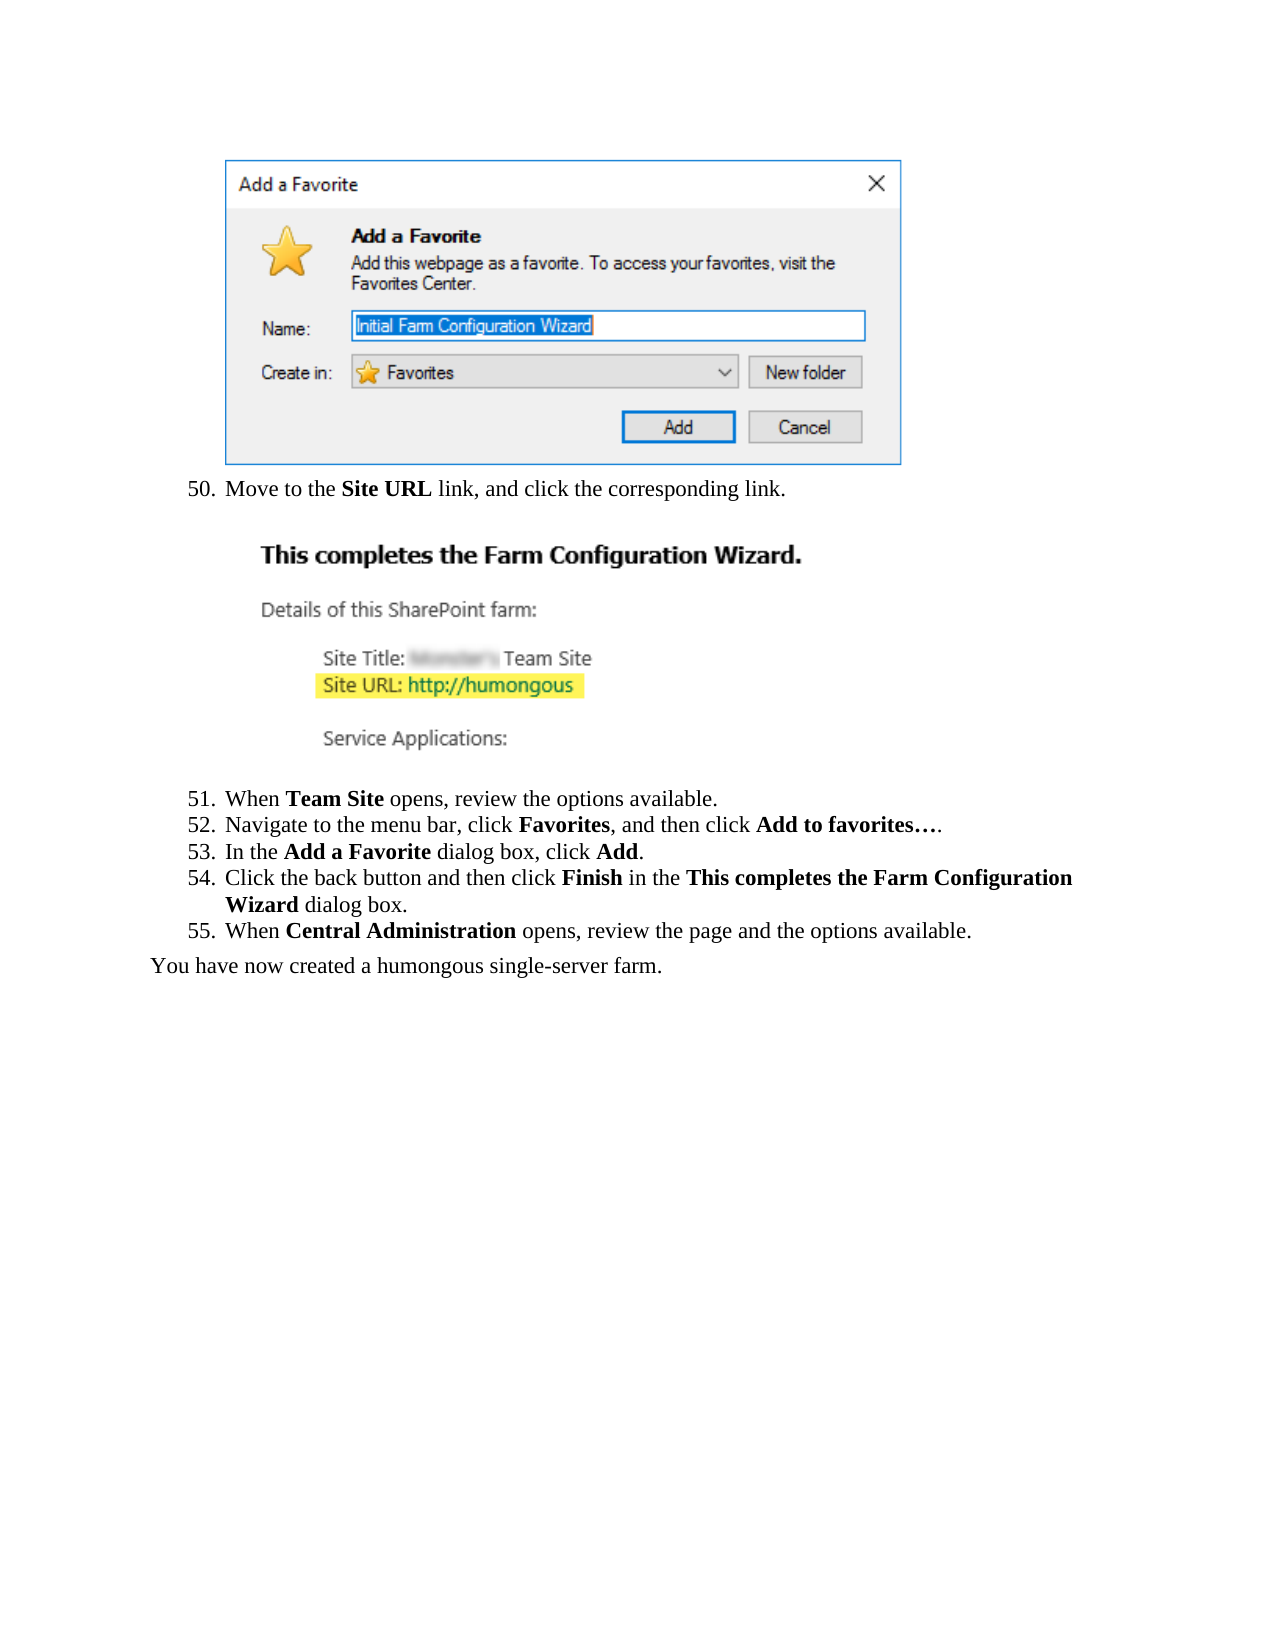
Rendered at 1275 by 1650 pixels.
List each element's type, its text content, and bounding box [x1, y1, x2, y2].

list Click the back button and then click Finish in the This completes the Farm Configuration Wizard dialog box. [187, 864, 1125, 917]
list Move to the Site URL link, and click the corresponding link. [187, 475, 1125, 501]
list When Team Site opens, review the options available. [187, 785, 1125, 812]
picture [225, 509, 852, 777]
list When Central Administration opens, review the page and the options available. [187, 917, 1125, 943]
text You have now created a humongous single-server farm. [150, 952, 1125, 978]
list In the Add a Favorite dialog box, click Add. [187, 838, 1125, 864]
picture [225, 150, 902, 475]
list Navigate to the menu bar, click Favorites, and then click Add to favorites…. [187, 812, 1125, 838]
